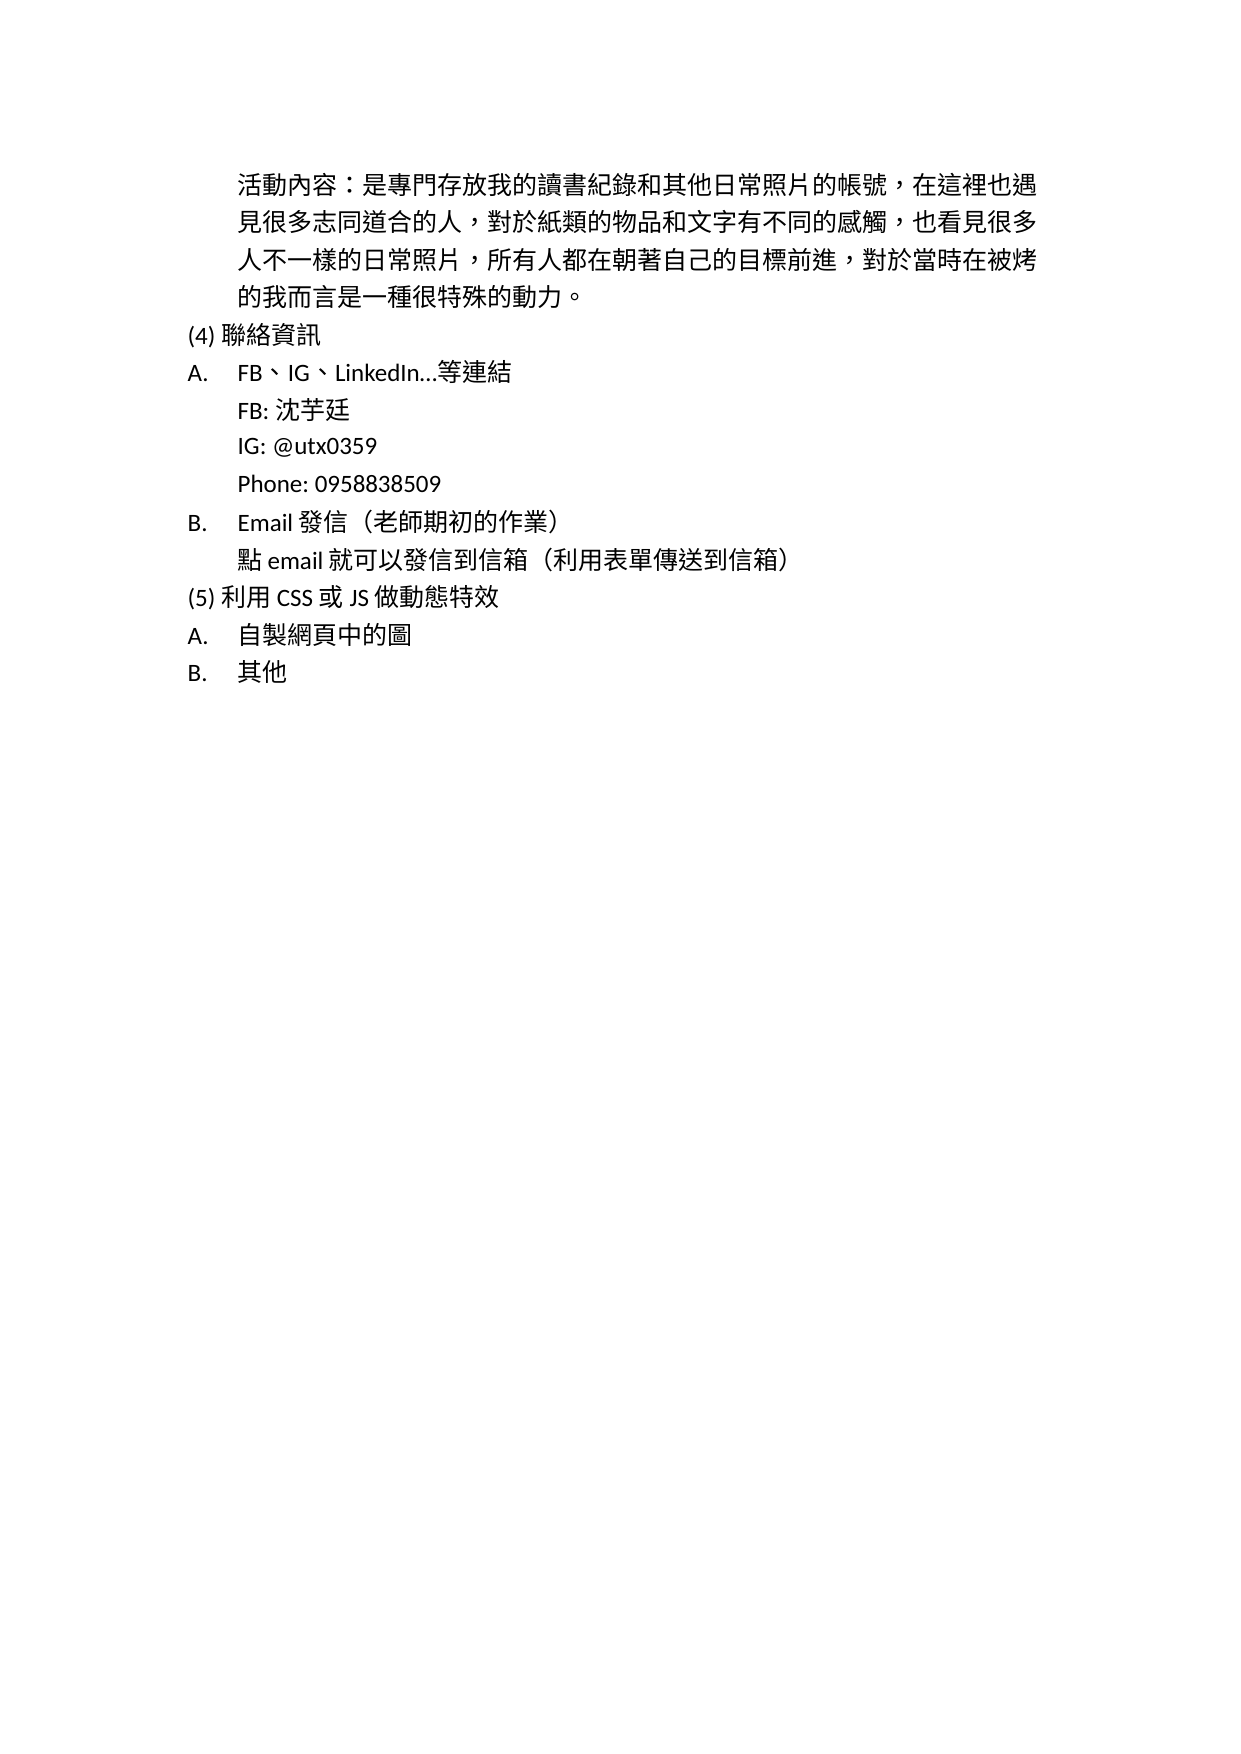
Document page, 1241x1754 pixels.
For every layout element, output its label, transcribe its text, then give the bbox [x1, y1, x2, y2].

text (4) 聯絡資訊 [187, 314, 1053, 352]
list IG: @utx0359 [237, 427, 1053, 464]
list 活動內容：是專門存放我的讀書紀錄和其他日常照片的帳號，在這裡也遇見很多志同道合的人，對於紙類的物品和文字有不同的感觸，也看見很多人不一樣的日常照片，所有人都在朝著自己的目標前進，對於當時在被烤的我而言是一種很特殊的動力。 [237, 164, 1053, 314]
list 點email就可以發信到信箱（利用表單傳送到信箱） [237, 539, 1053, 577]
list Email 發信（老師期初的作業） [187, 502, 1053, 539]
list 其他 [187, 652, 1053, 689]
list FB、IG、LinkedIn…等連結 [187, 352, 1053, 389]
list 自製網頁中的圖 [187, 614, 1053, 652]
list Phone: 0958838509 [237, 464, 1053, 502]
text (5) 利用 CSS 或 JS 做動態特效 [187, 577, 1053, 614]
list FB: 沈芋廷 [237, 389, 1053, 427]
